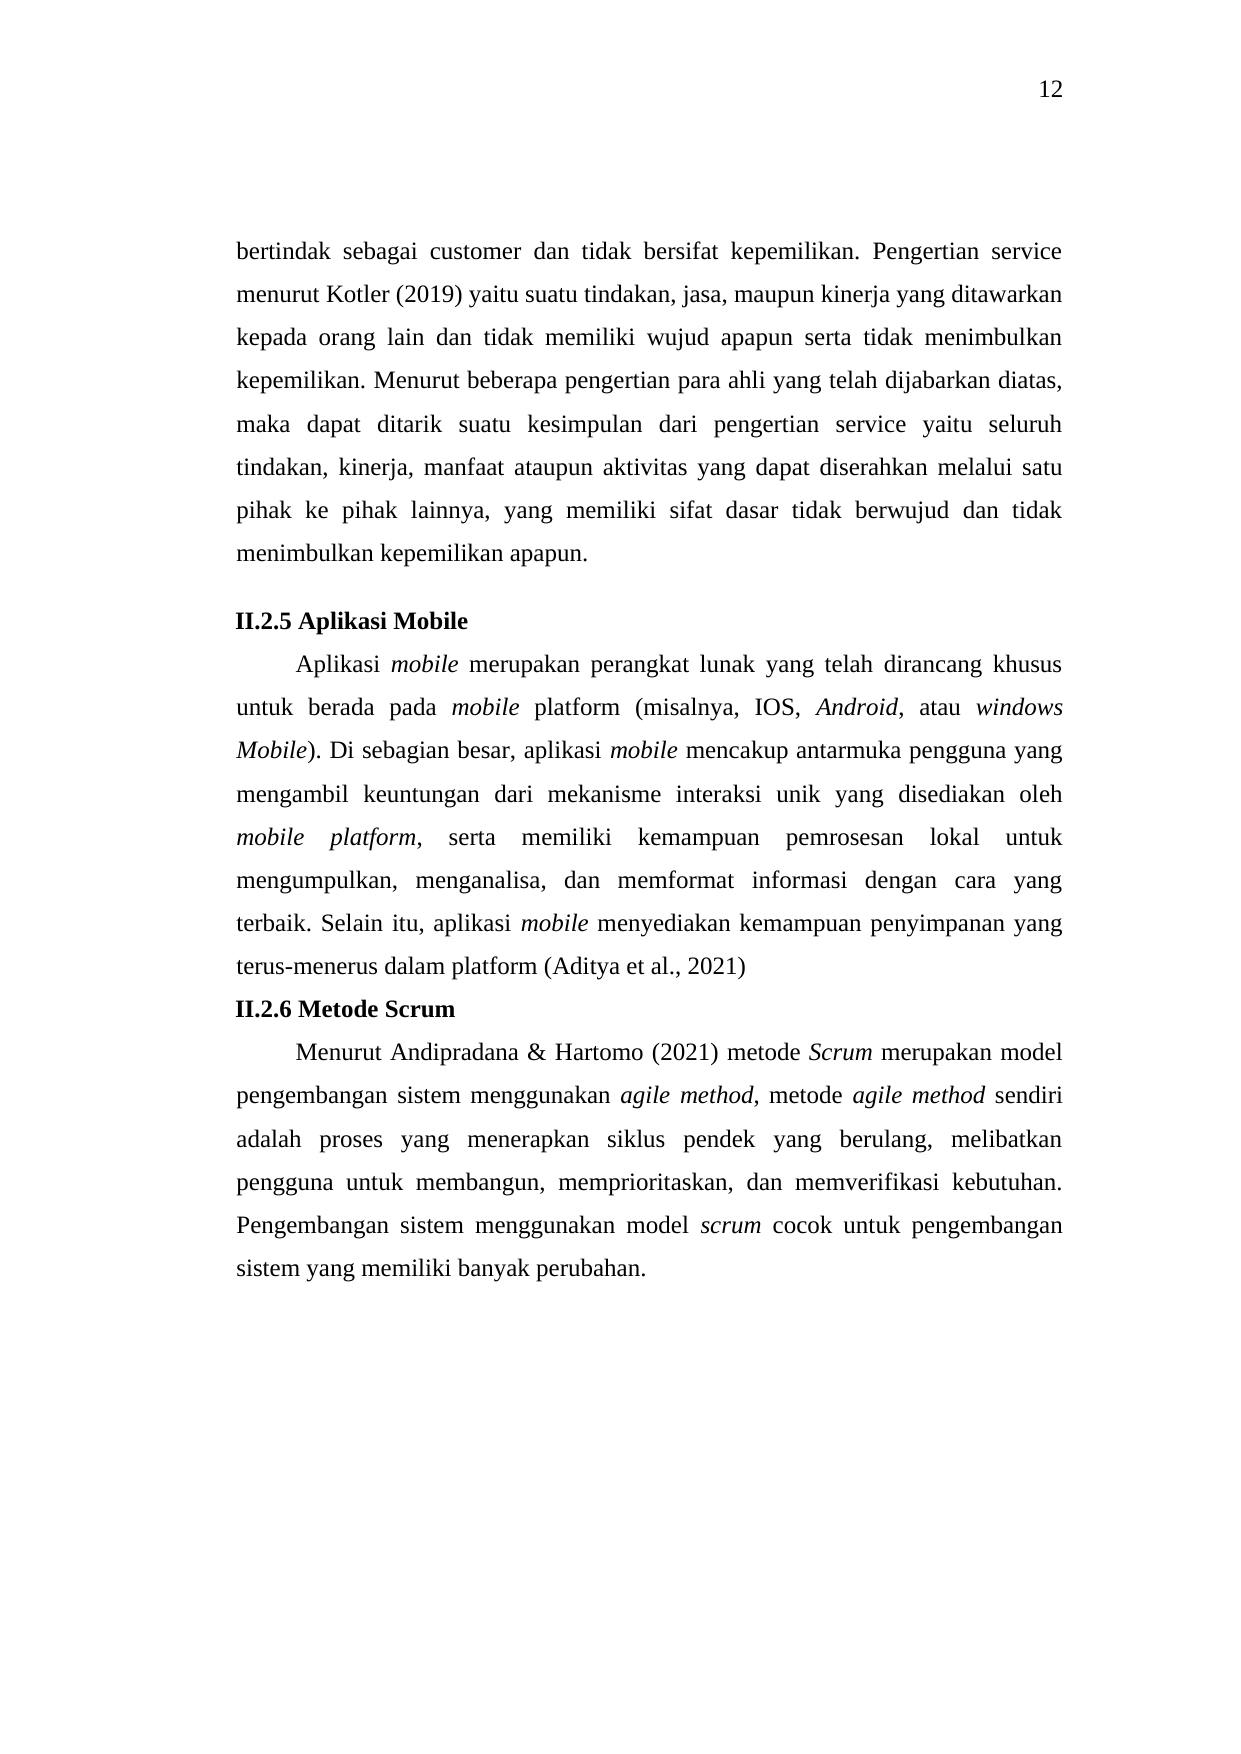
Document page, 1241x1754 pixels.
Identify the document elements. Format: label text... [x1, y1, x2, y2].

text Aplikasi mobile merupakan perangkat lunak yang telah dirancang khusus untuk berada pada mobile platform (misalnya, IOS, Android, atau windows Mobile). Di sebagian besar, aplikasi mobile mencakup antarmuka pengguna yang mengambil keuntungan dari mekanisme interaksi unik yang disediakan oleh mobile platform, serta memiliki kemampuan pemrosesan lokal untuk mengumpulkan, menganalisa, dan memformat informasi dengan cara yang terbaik. Selain itu, aplikasi mobile menyediakan kemampuan penyimpanan yang terus-menerus dalam platform [236, 649, 1063, 980]
subtitle Metode Scrum [235, 994, 1063, 1023]
subtitle Aplikasi Mobile [235, 606, 1063, 635]
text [236, 236, 1063, 567]
text Menurut metode Scrum merupakan model pengembangan sistem menggunakan agile method, metode agile method sendiri adalah proses yang menerapkan siklus pendek yang berulang, melibatkan pengguna untuk membangun, memprioritaskan, dan memverifikasi kebutuhan. Pengembangan sistem menggunakan model scrum cocok untuk pengembangan sistem yang memiliki banyak perubahan. [236, 1037, 1063, 1282]
